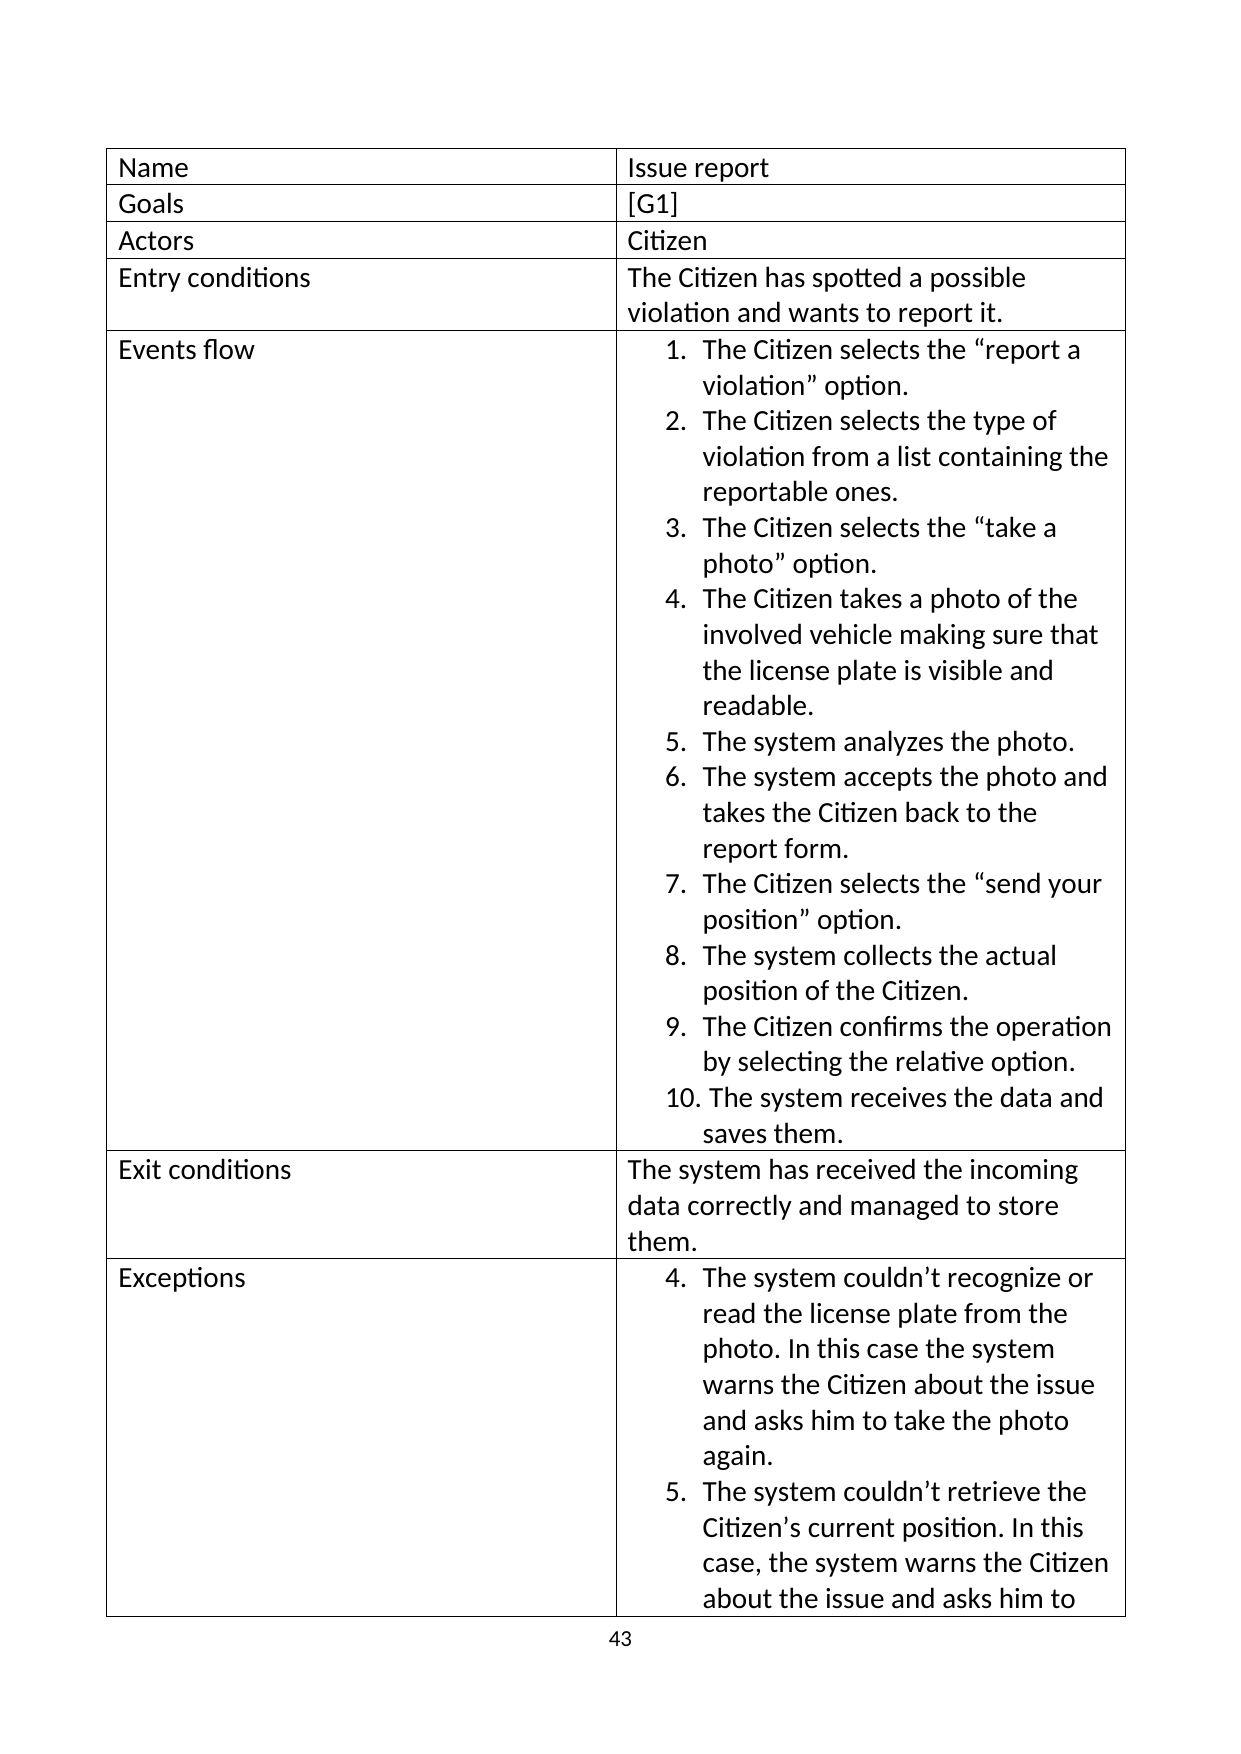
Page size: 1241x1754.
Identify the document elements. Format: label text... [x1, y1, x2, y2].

table_cell Exceptions [107, 1259, 616, 1616]
table_cell The Citizen selects the “report a violation” option. The Citizen selects the type of violation from a list containing the reportable ones. The Citizen selects the “take a photo” option. The Citizen takes a photo of the involved vehicle making sure that the license plate is visible and readable. The system analyzes the photo. The system accepts the photo and takes the Citizen back to the report form. The Citizen selects the “send your position” option. The system collects the actual position of the Citizen. The Citizen confirms the operation by selecting the relative option. The system receives the data and saves them. [617, 331, 1125, 1150]
table_header Name [107, 149, 616, 184]
table_cell Citizen [617, 222, 1125, 258]
table_cell Entry conditions [107, 259, 616, 330]
table_cell Actors [107, 222, 616, 258]
table_cell The system has received the incoming data correctly and managed to store them. [617, 1151, 1125, 1258]
table_cell The Citizen has spotted a possible violation and wants to report it. [617, 259, 1125, 330]
table_cell [G1] [617, 185, 1125, 221]
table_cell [617, 1259, 1125, 1616]
table_header Issue report [617, 149, 1125, 184]
table_cell Events flow [107, 331, 616, 1150]
table_cell Goals [107, 185, 616, 221]
table_cell Exit conditions [107, 1151, 616, 1258]
